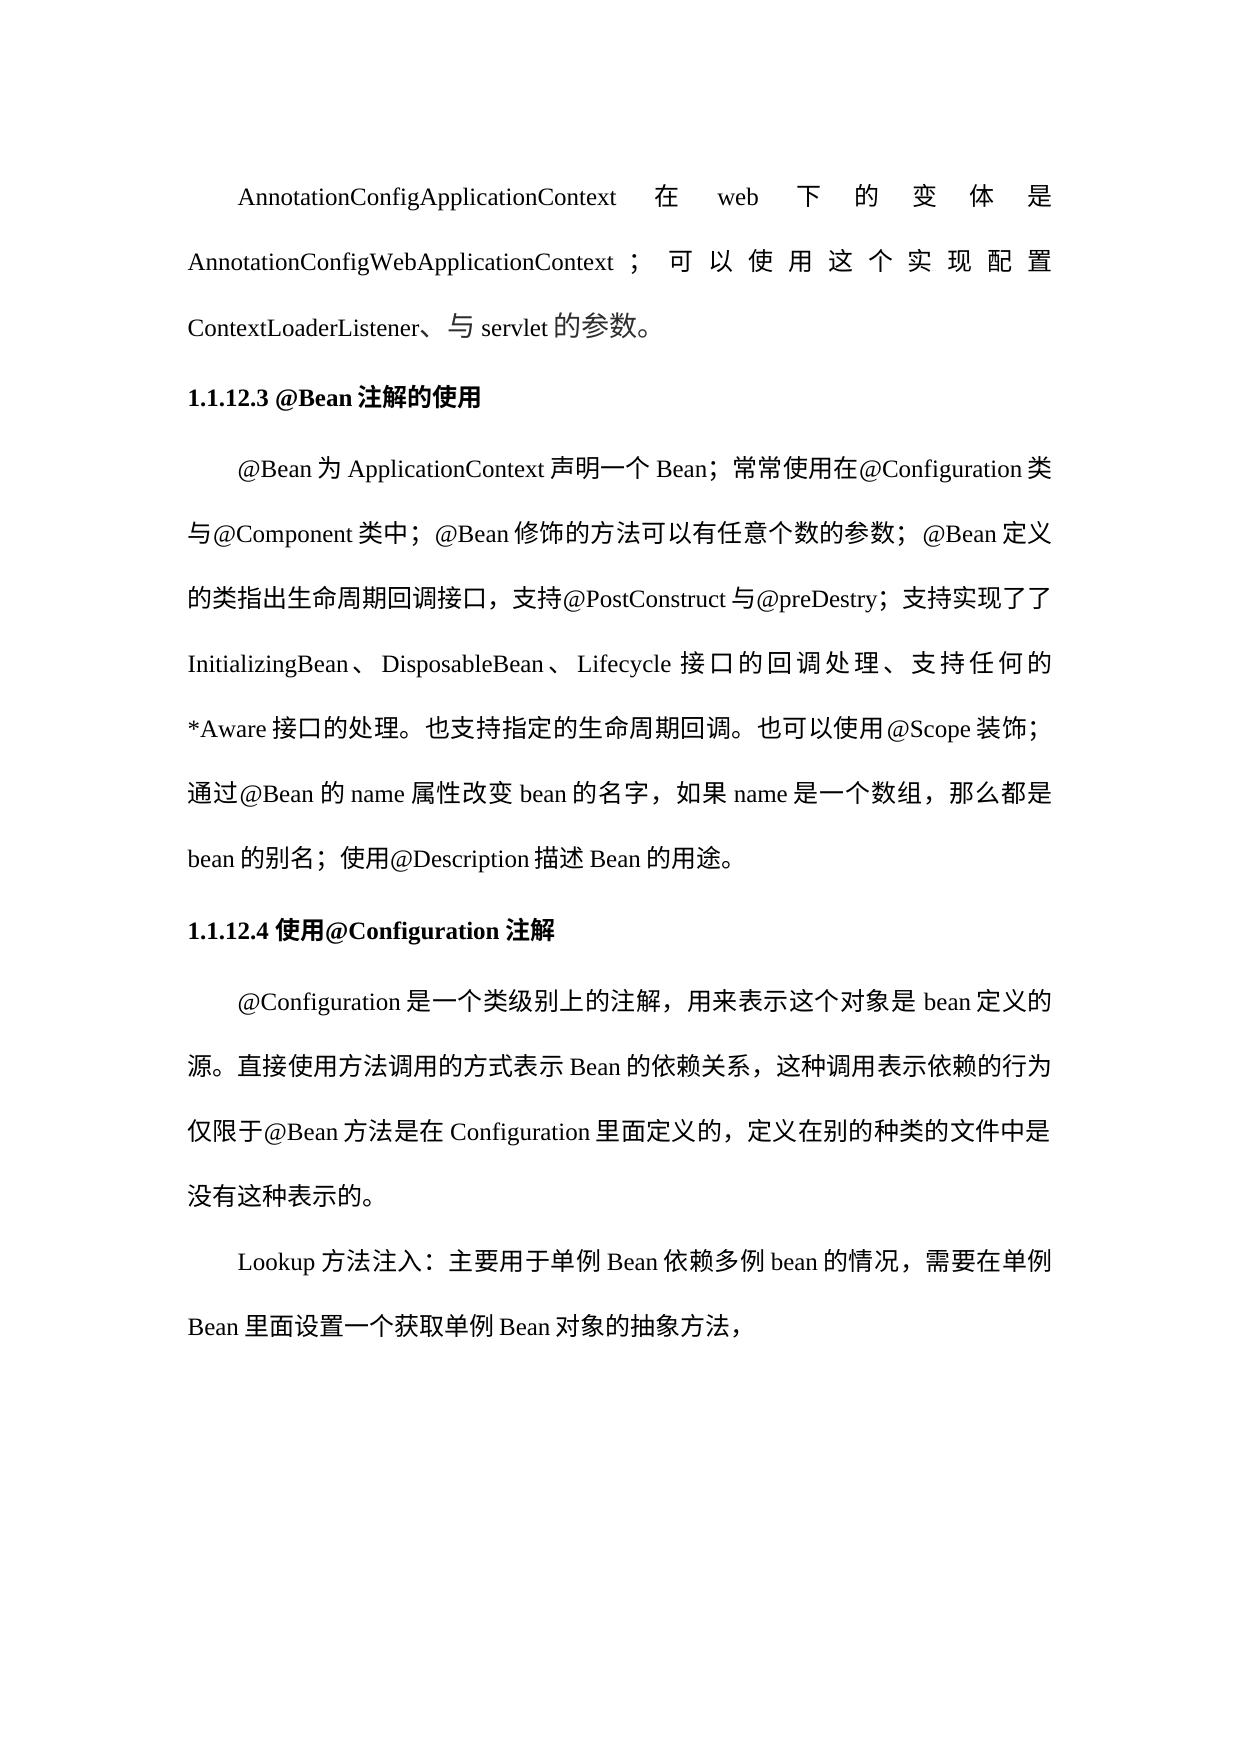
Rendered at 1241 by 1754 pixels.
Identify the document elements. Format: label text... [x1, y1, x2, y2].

text @Bean为ApplicationContext声明一个Bean；常常使用在@Configuration类与@Component类中；@Bean修饰的方法可以有任意个数的参数；@Bean定义的类指出生命周期回调接口，支持@PostConstruct与@preDestry；支持实现了了InitializingBean、DisposableBean、Lifecycle接口的回调处理、支持任何的*Aware接口的处理。也支持指定的生命周期回调。也可以使用@Scope装饰；通过@Bean的name属性改变bean的名字，如果name是一个数组，那么都是bean的别名；使用@Description描述Bean的用途。 [187, 434, 1053, 889]
text @Configuration是一个类级别上的注解，用来表示这个对象是bean定义的源。直接使用方法调用的方式表示Bean的依赖关系，这种调用表示依赖的行为仅限于@Bean方法是在Configuration里面定义的，定义在别的种类的文件中是没有这种表示的。 [187, 967, 1053, 1227]
text AnnotationConfigApplicationContext在web下的变体是AnnotationConfigWebApplicationContext；可以使用这个实现配置ContextLoaderListener、与servlet的参数。 [187, 162, 1053, 357]
subtitle 1.1.12.4 使用@Configuration注解 [187, 896, 1053, 961]
text Lookup方法注入：主要用于单例Bean依赖多例bean的情况，需要在单例Bean里面设置一个获取单例Bean对象的抽象方法， [187, 1227, 1053, 1357]
subtitle 1.1.12.3 @Bean注解的使用 [187, 363, 1053, 428]
